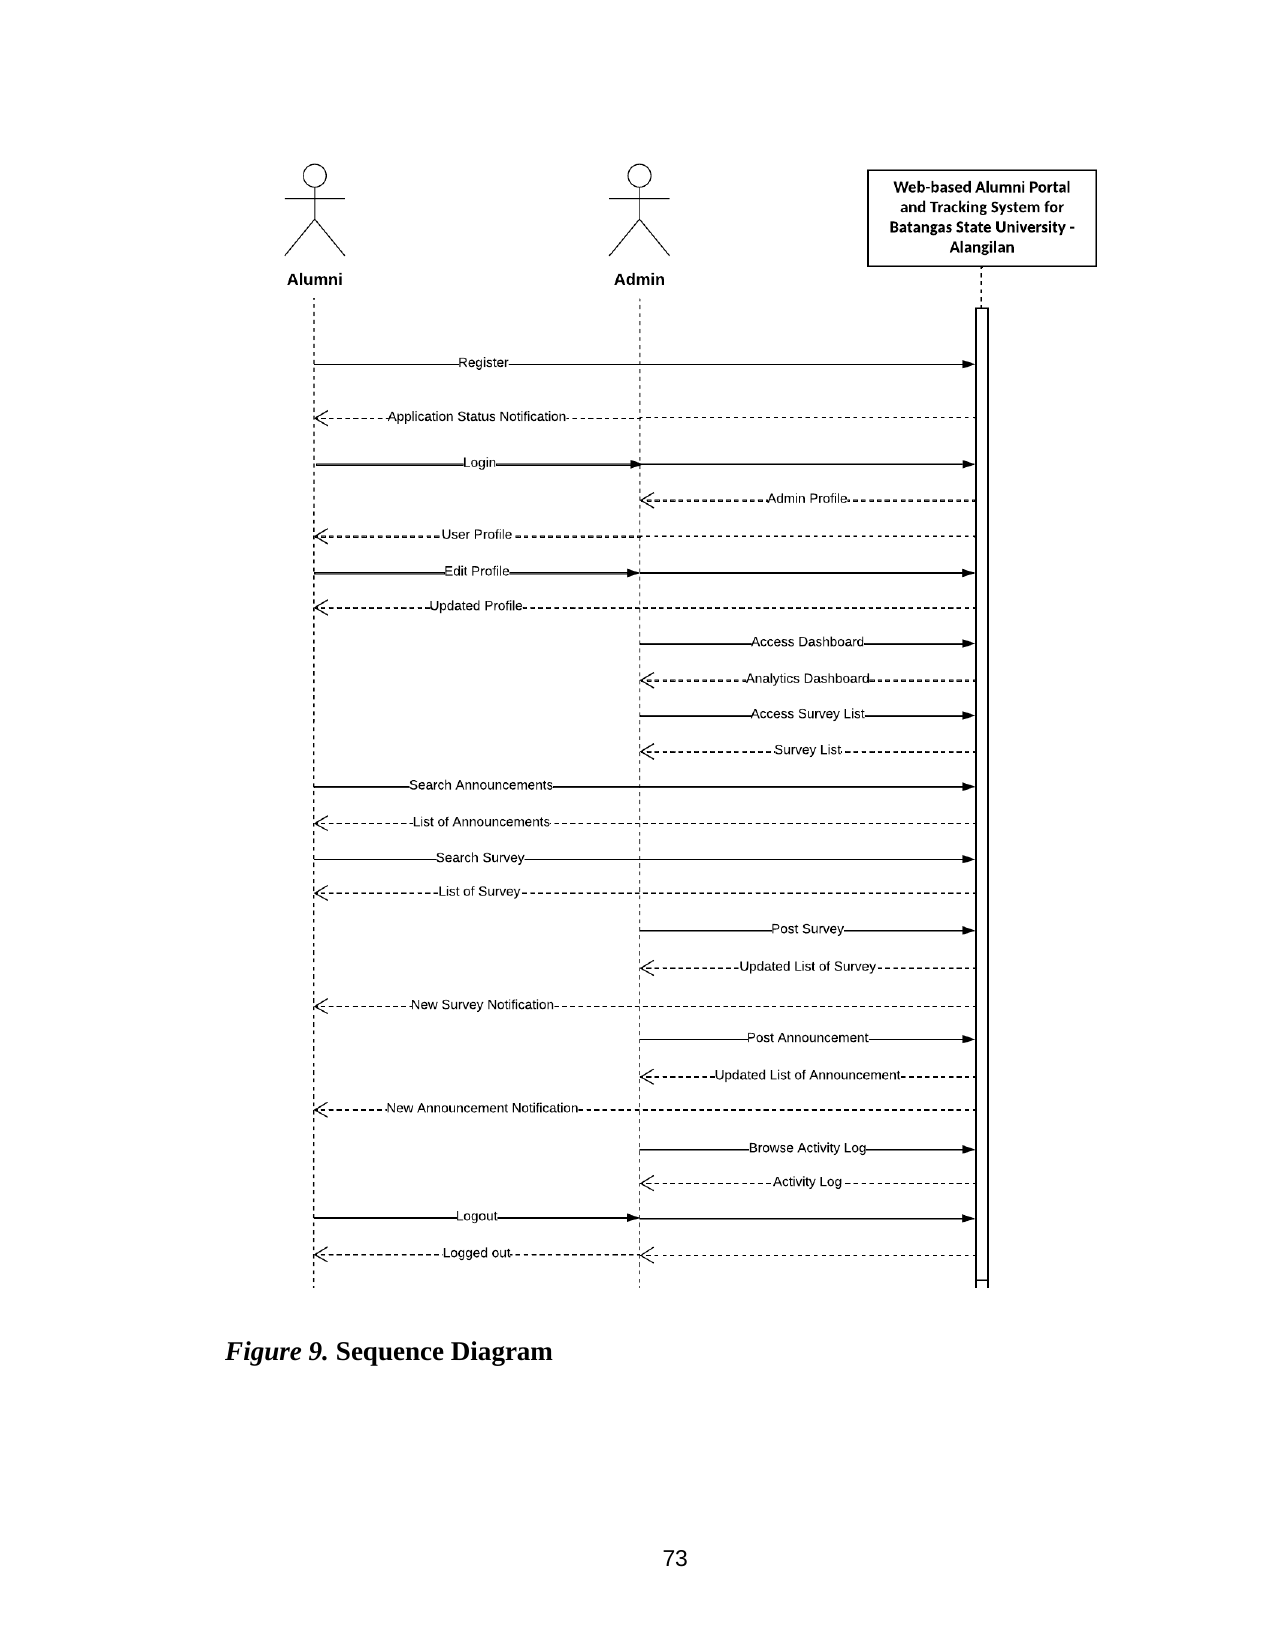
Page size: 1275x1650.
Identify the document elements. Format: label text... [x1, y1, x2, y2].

text Figure 9. Sequence Diagram [225, 1335, 1125, 1366]
picture [225, 150, 1125, 1288]
